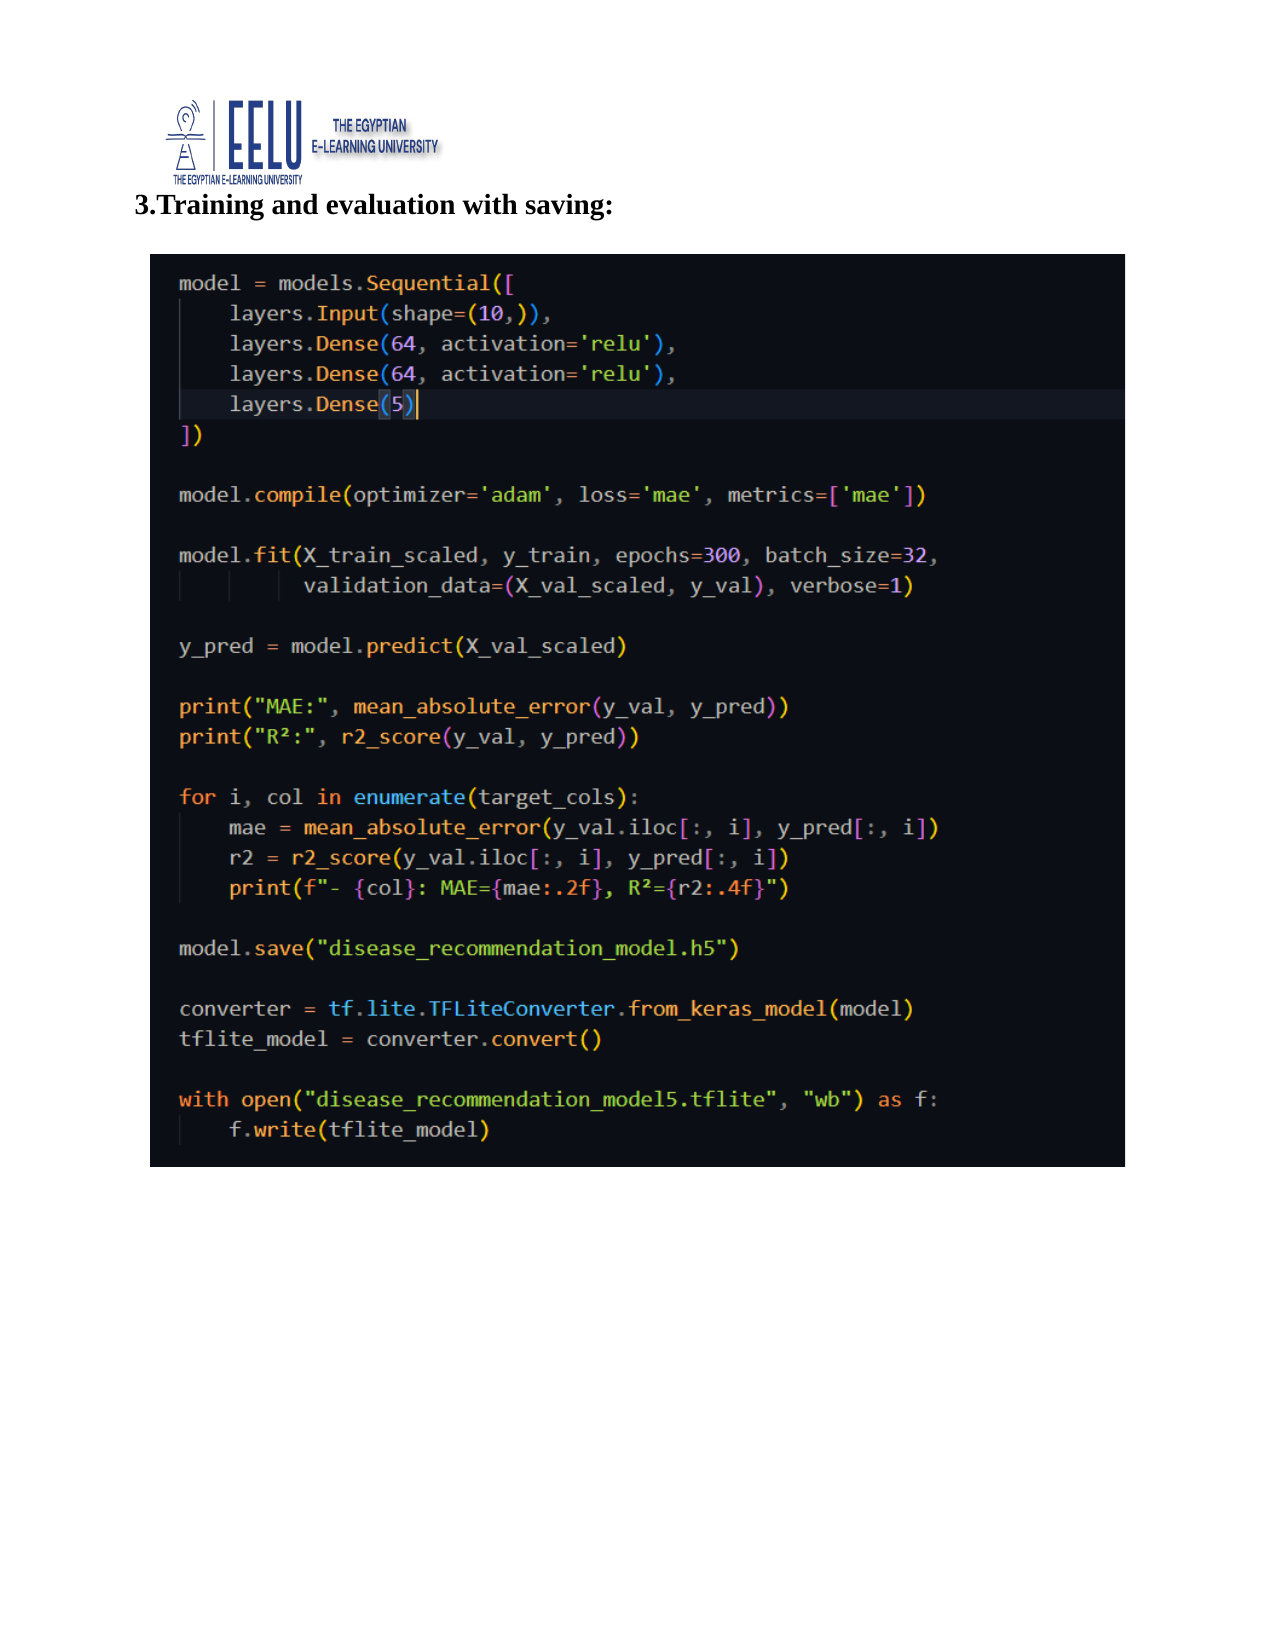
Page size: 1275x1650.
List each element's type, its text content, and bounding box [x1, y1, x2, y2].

picture [150, 254, 1125, 1167]
text 3.Training and evaluation with saving: [112, 187, 1125, 221]
picture [150, 75, 444, 188]
